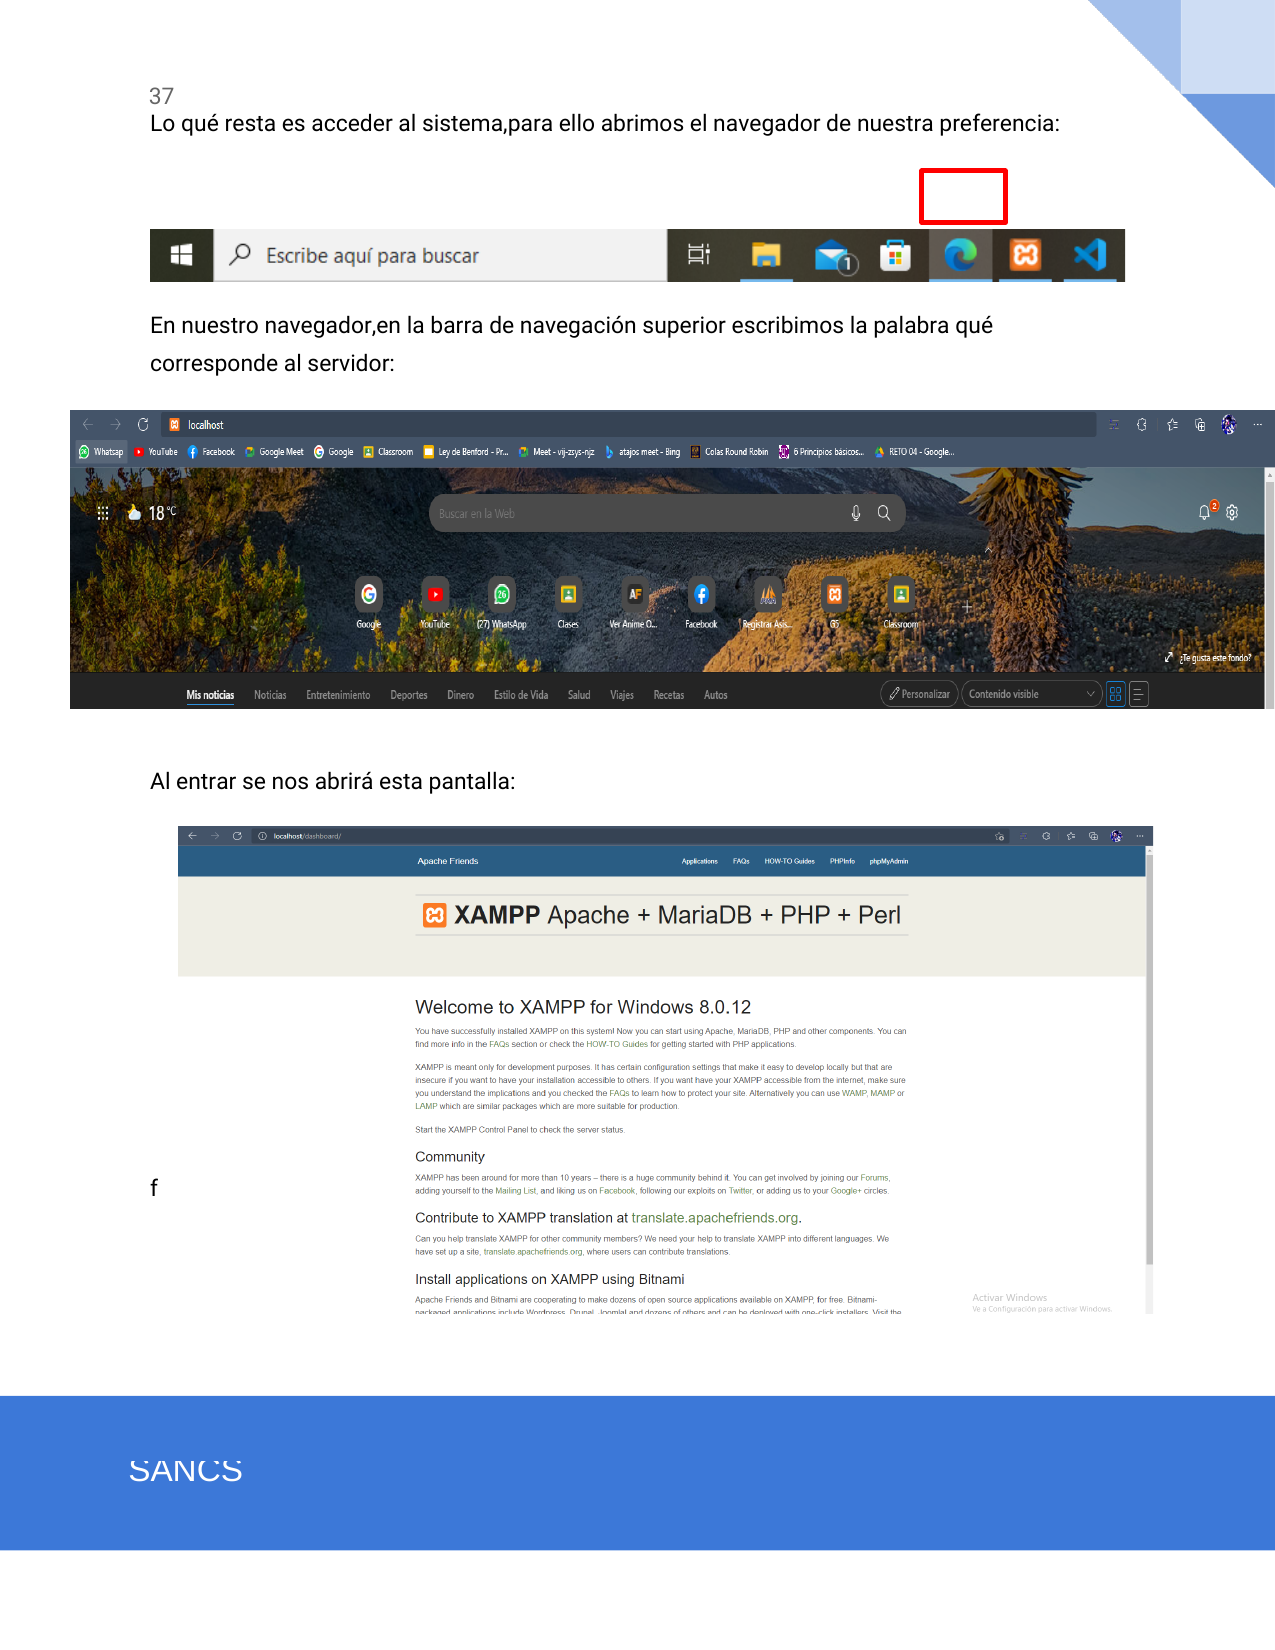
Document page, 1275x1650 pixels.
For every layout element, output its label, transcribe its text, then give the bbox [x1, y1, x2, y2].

picture [150, 229, 1125, 282]
picture [70, 410, 1275, 709]
text Lo qué resta es acceder al sistema,para ello abrimos el navegador de nuestra preferencia: [150, 110, 1125, 137]
picture [1087, 0, 1275, 188]
text En nuestro navegador,en la barra de navegación superior escribimos la palabra qué corresponde al servidor: [150, 312, 1125, 377]
text Al entrar se nos abrirá esta pantalla: [150, 709, 1125, 795]
picture [178, 826, 1154, 1314]
text f [150, 1175, 178, 1202]
